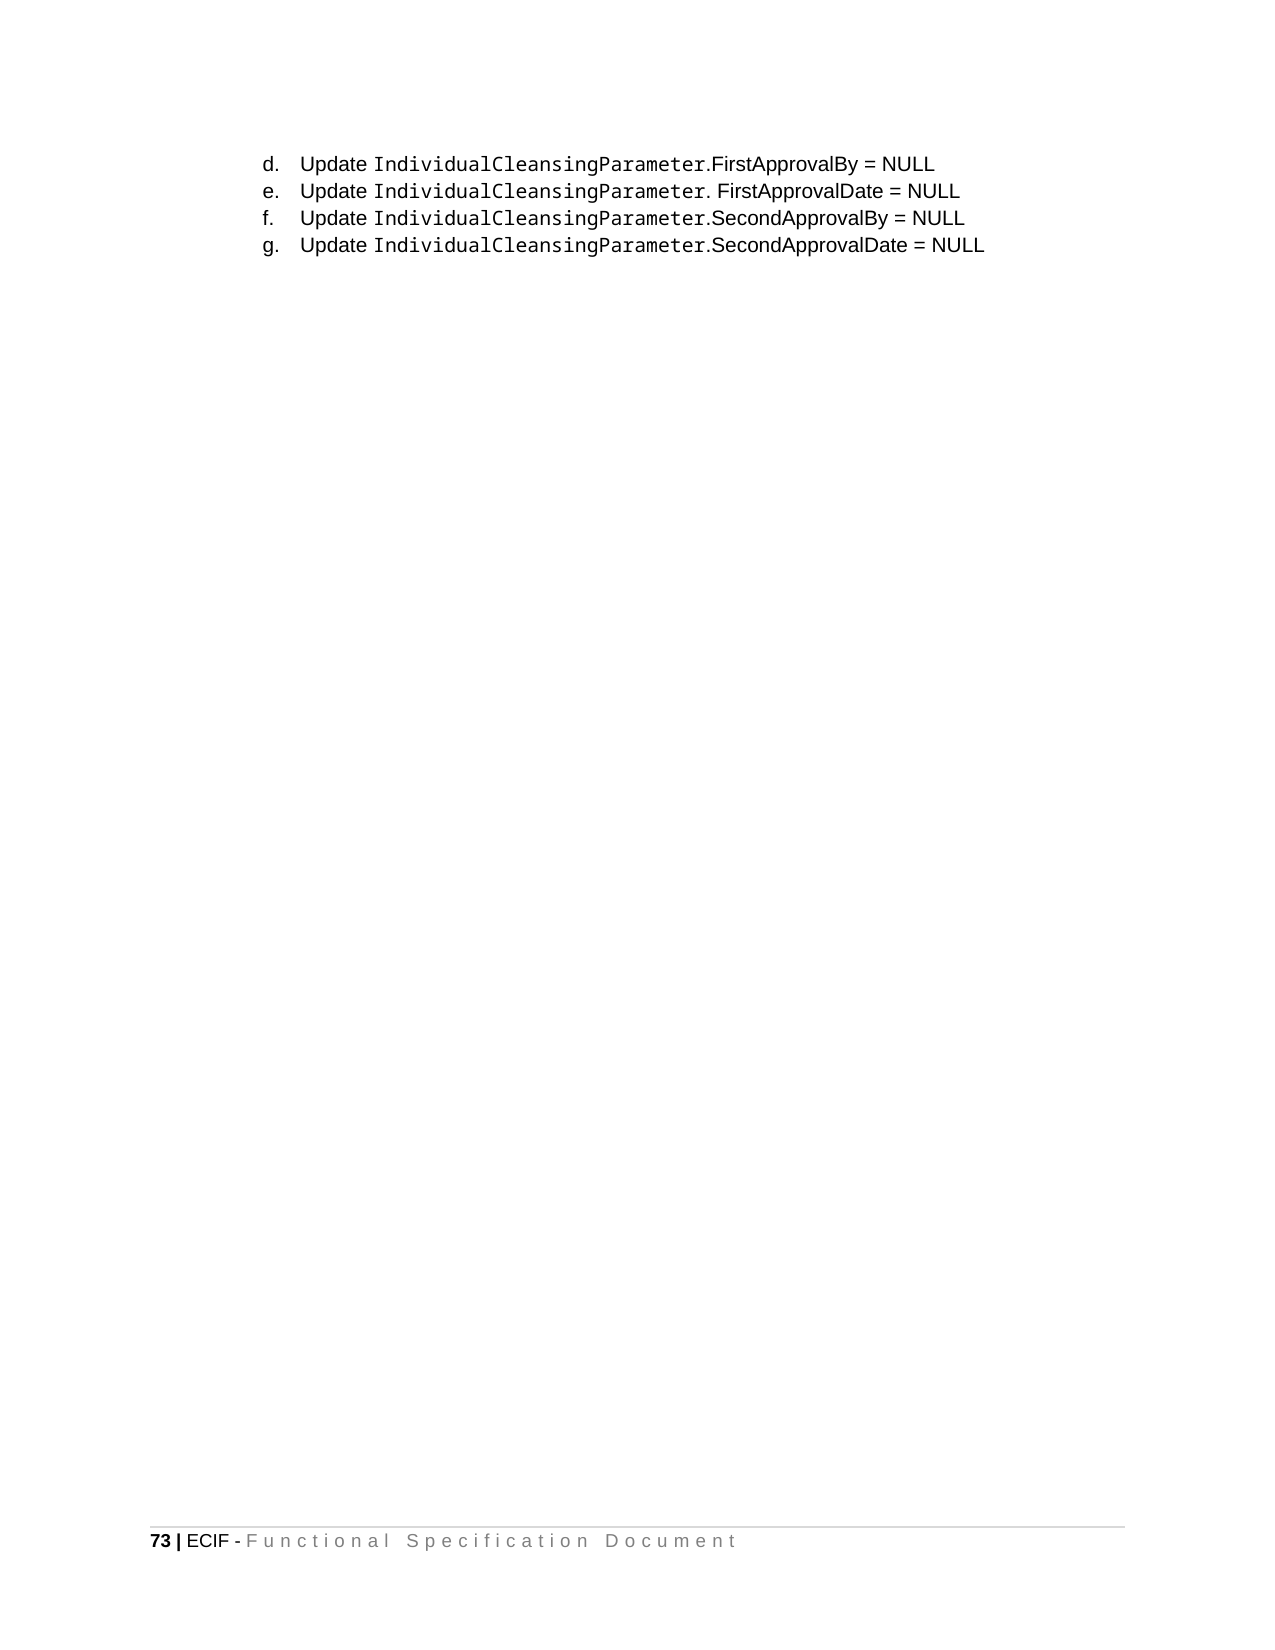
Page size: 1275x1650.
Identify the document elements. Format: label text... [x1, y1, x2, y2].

list Update IndividualCleansingParameter.FirstApprovalBy = NULL [705, 150, 1125, 177]
list Update IndividualCleansingParameter.SecondApprovalBy = NULL [705, 204, 1125, 231]
list Update IndividualCleansingParameter.SecondApprovalDate = NULL [705, 231, 1125, 258]
list Update IndividualCleansingParameter. FirstApprovalDate = NULL [705, 177, 1125, 204]
